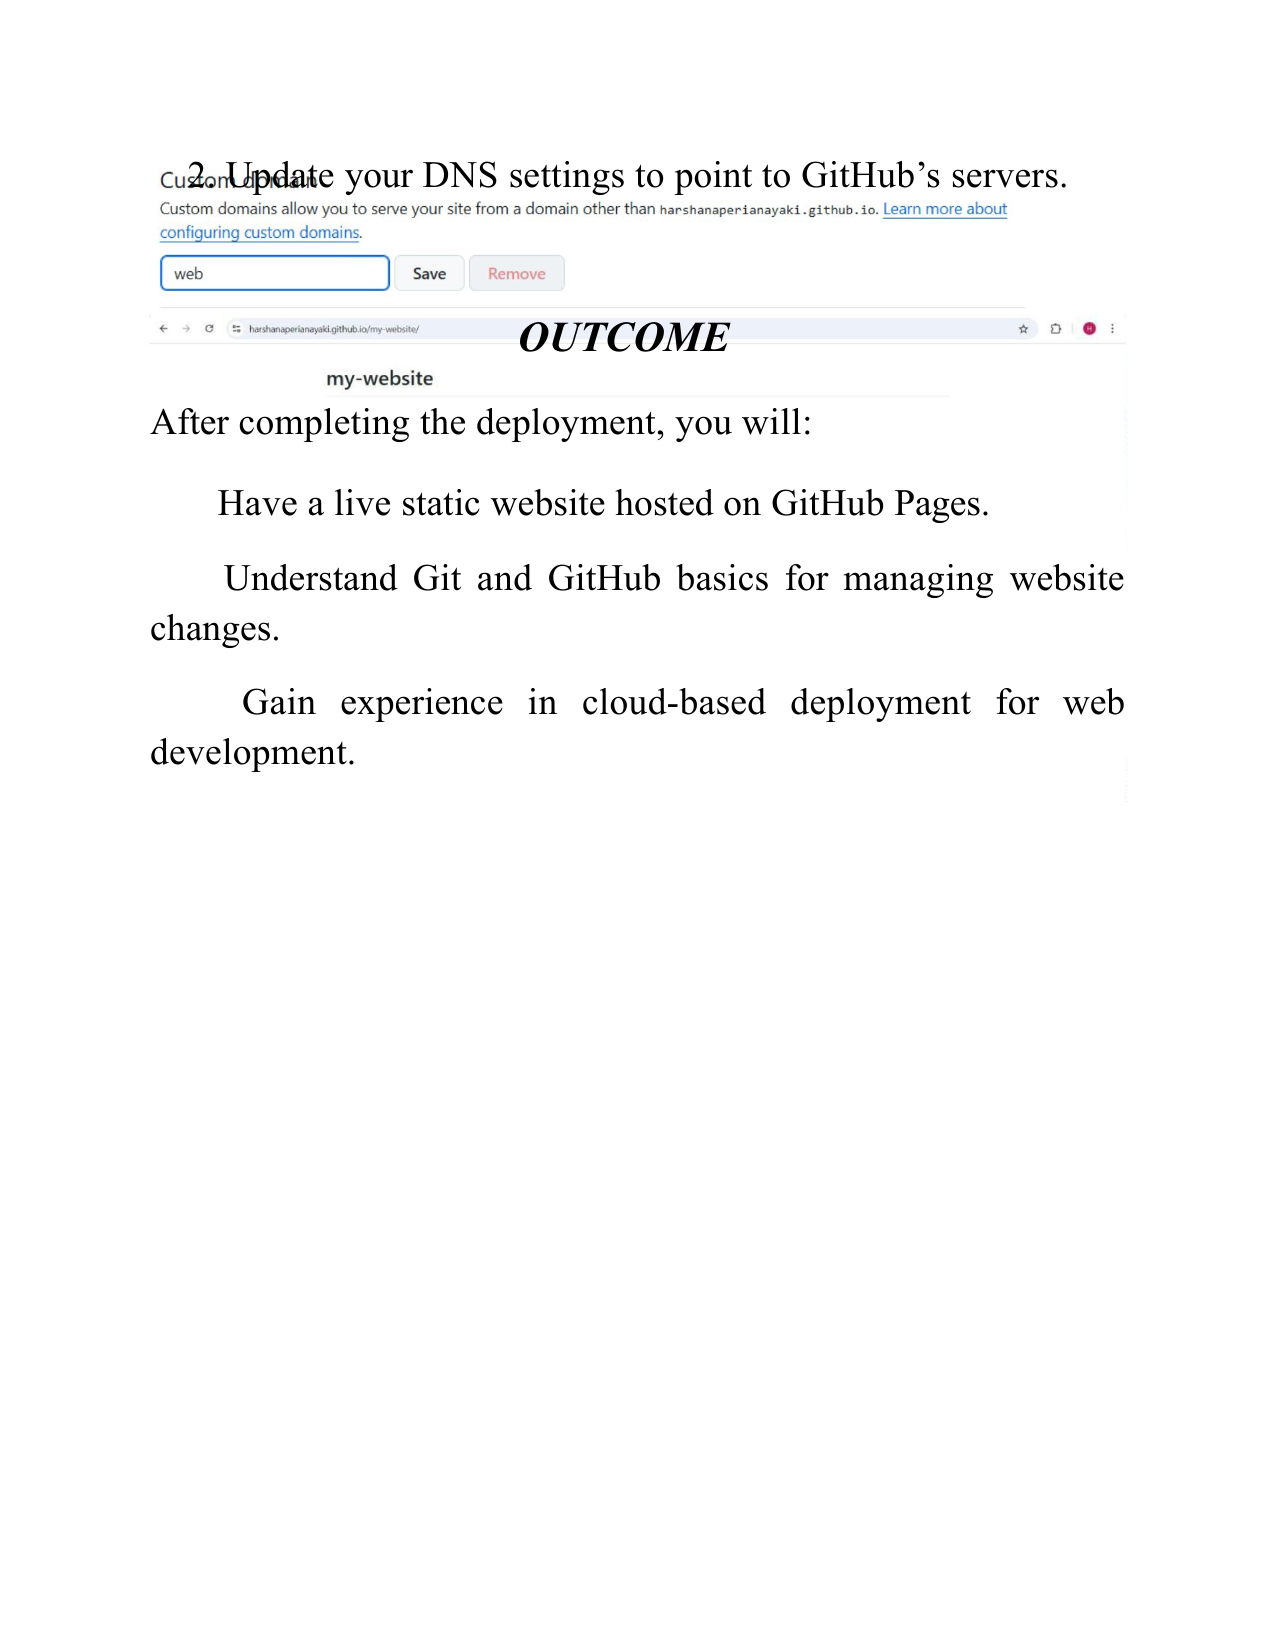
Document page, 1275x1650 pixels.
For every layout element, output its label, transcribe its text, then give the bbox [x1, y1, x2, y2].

text Gain experience in cloud-based deployment for web development. [150, 679, 1125, 772]
text OUTCOME [518, 312, 1125, 361]
picture [147, 147, 1128, 803]
text Have a live static website hosted on GitHub Pages. [217, 481, 1125, 524]
text After completing the deployment, you will: [150, 400, 1125, 443]
text 2. Update your DNS settings to point to GitHub’s servers. [187, 153, 1125, 196]
text Understand Git and GitHub basics for managing website changes. [150, 555, 1125, 648]
